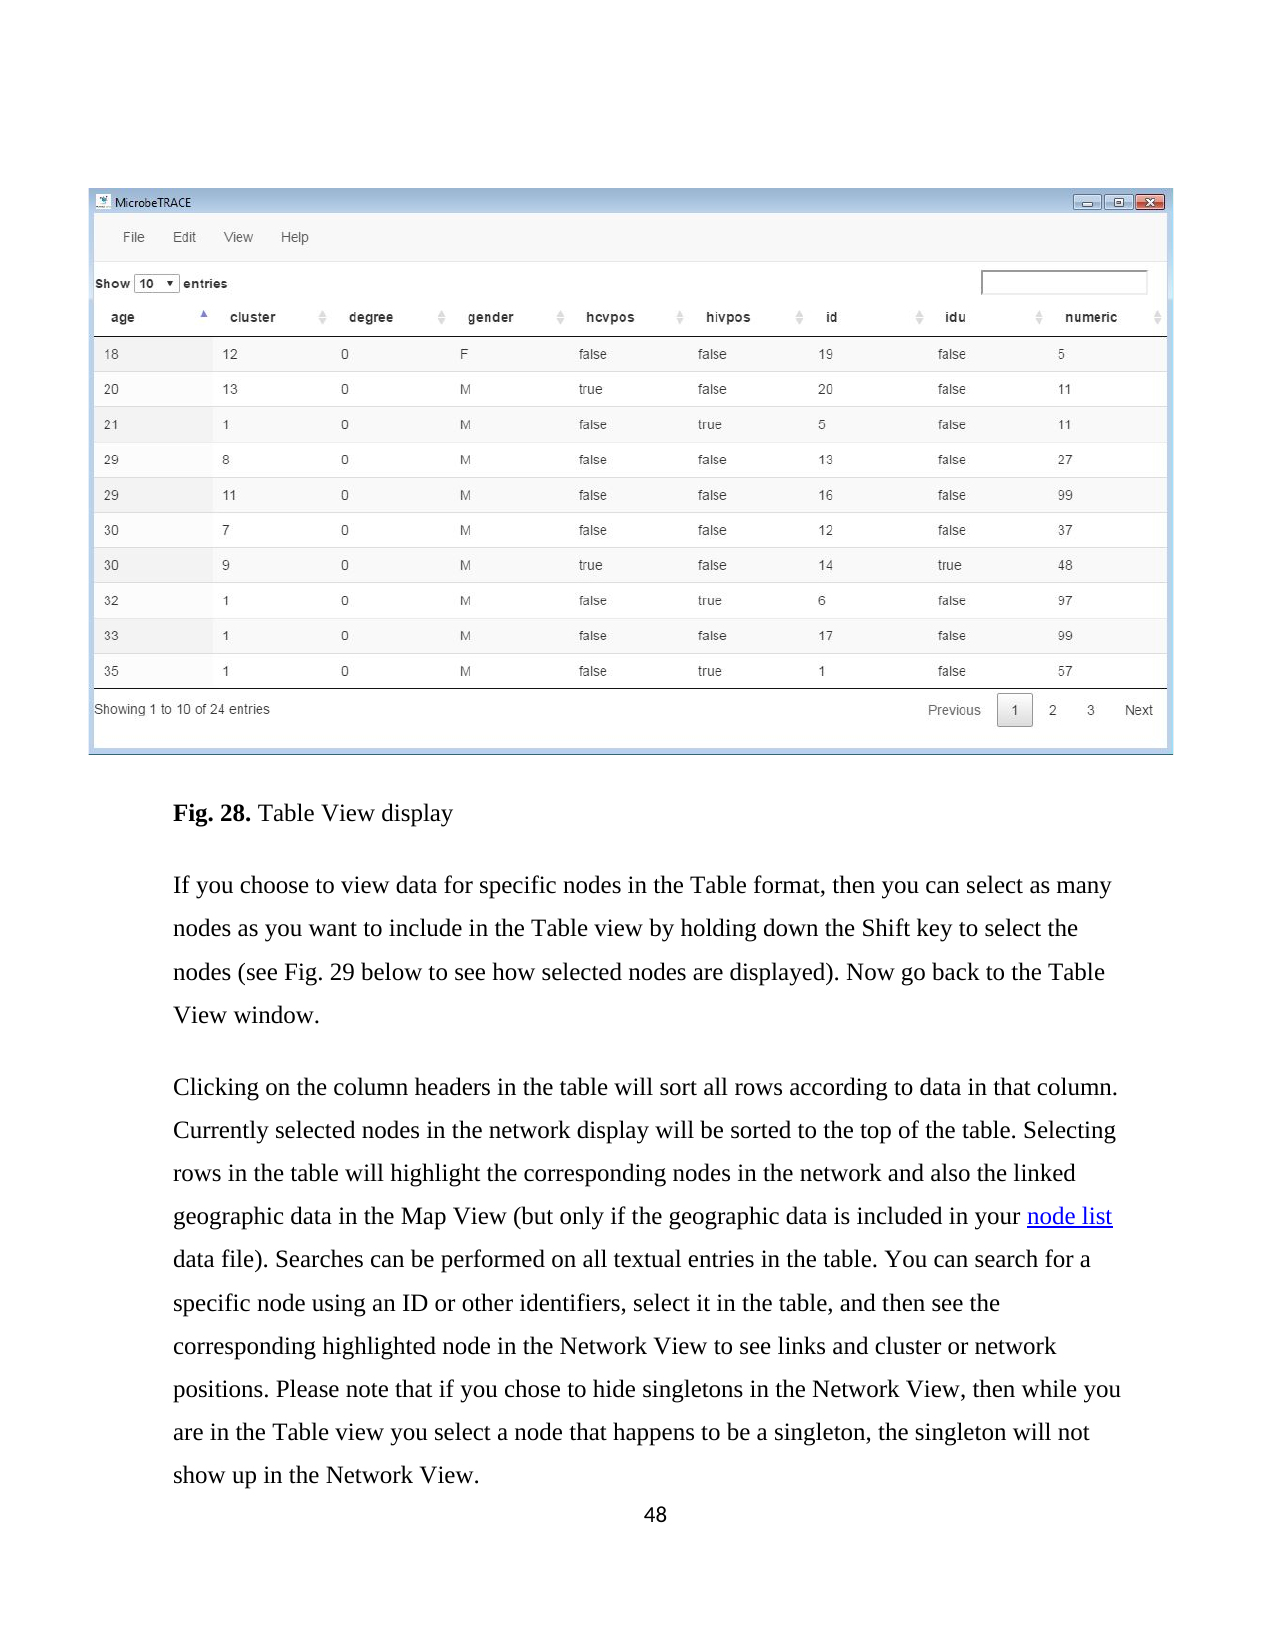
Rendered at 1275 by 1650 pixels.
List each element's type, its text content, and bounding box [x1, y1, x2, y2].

text Clicking on the column headers in the table will sort all rows according to data in that column. Currently selected nodes in the network display will be sorted to the top of the table. Selecting rows in the table will highlight the corresponding nodes in the network and also the linked geographic data in the Map View (but only if the geographic data is included in your node list data file). Searches can be performed on all textual entries in the table. You can search for a specific node using an ID or other identifiers, select it in the table, and then see the corresponding highlighted node in the Network View to see links and cluster or network positions. Please note that if you chose to hide singletons in the Network View, then while you are in the Table view you select a node that happens to be a singleton, the singleton will not show up in the Network View. [173, 1072, 1137, 1489]
text If you choose to view data for specific nodes in the Table format, then you can select as many nodes as you want to include in the Table view by holding down the Shift key to select the nodes (see Fig. 29 below to see how selected nodes are displayed). Now go back to the Table View window. [173, 870, 1137, 1028]
text Fig. 28. Table View display [173, 798, 1137, 827]
picture [88, 188, 1174, 755]
